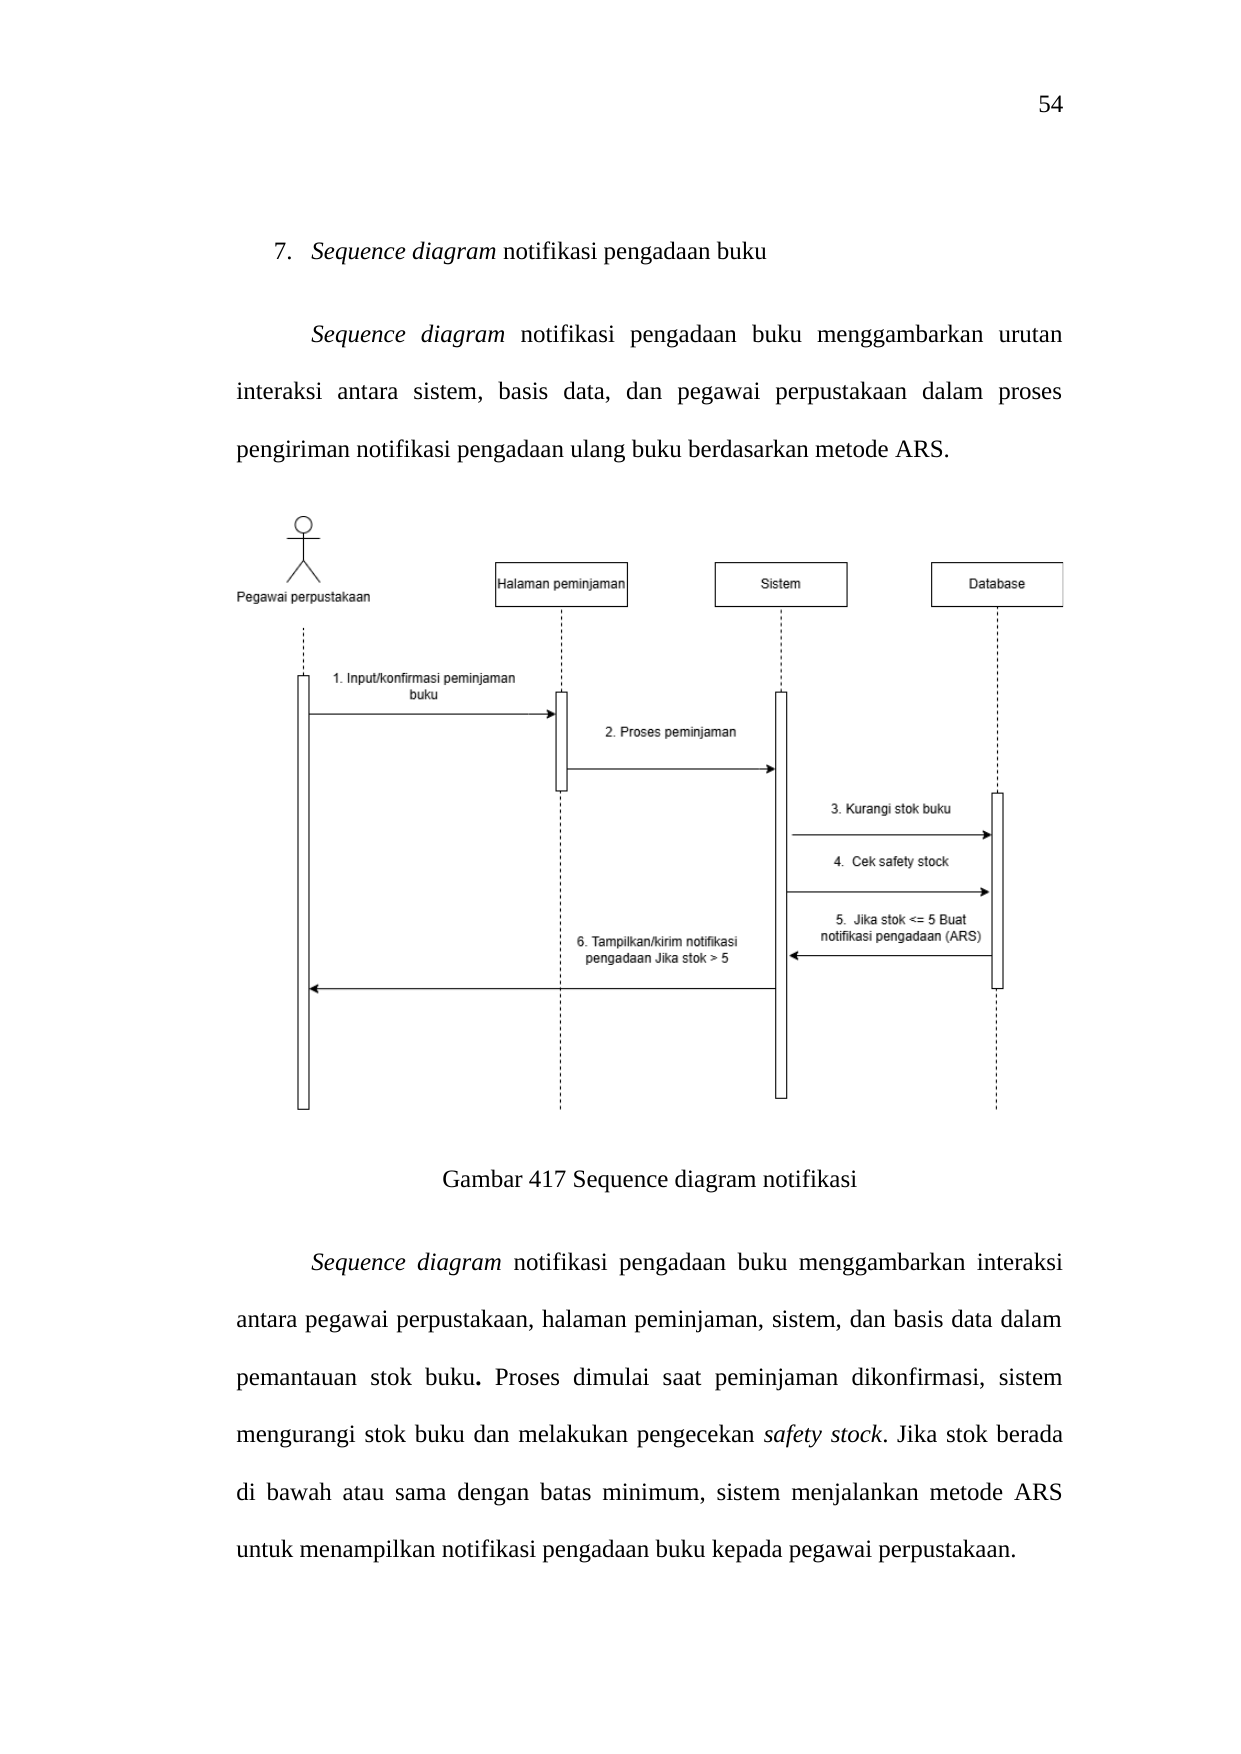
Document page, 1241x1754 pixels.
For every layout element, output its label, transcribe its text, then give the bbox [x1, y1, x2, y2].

text Sequence diagram notifikasi pengadaan buku menggambarkan interaksi antara pegawai perpustakaan, halaman peminjaman, sistem, dan basis data dalam pemantauan stok buku. Proses dimulai saat peminjaman dikonfirmasi, sistem mengurangi stok buku dan melakukan pengecekan safety stock. Jika stok berada di bawah atau sama dengan batas minimum, sistem menjalankan metode ARS untuk menampilkan notifikasi pengadaan buku kepada pegawai perpustakaan. [236, 1247, 1063, 1563]
text Sequence diagram notifikasi pengadaan buku menggambarkan urutan interaksi antara sistem, basis data, dan pegawai perpustakaan dalam proses pengiriman notifikasi pengadaan ulang buku berdasarkan metode ARS. [236, 319, 1063, 462]
list Sequence diagram notifikasi pengadaan buku [274, 236, 1063, 265]
picture [236, 516, 1064, 1111]
text Gambar 417 Sequence diagram notifikasi [236, 1164, 1063, 1193]
